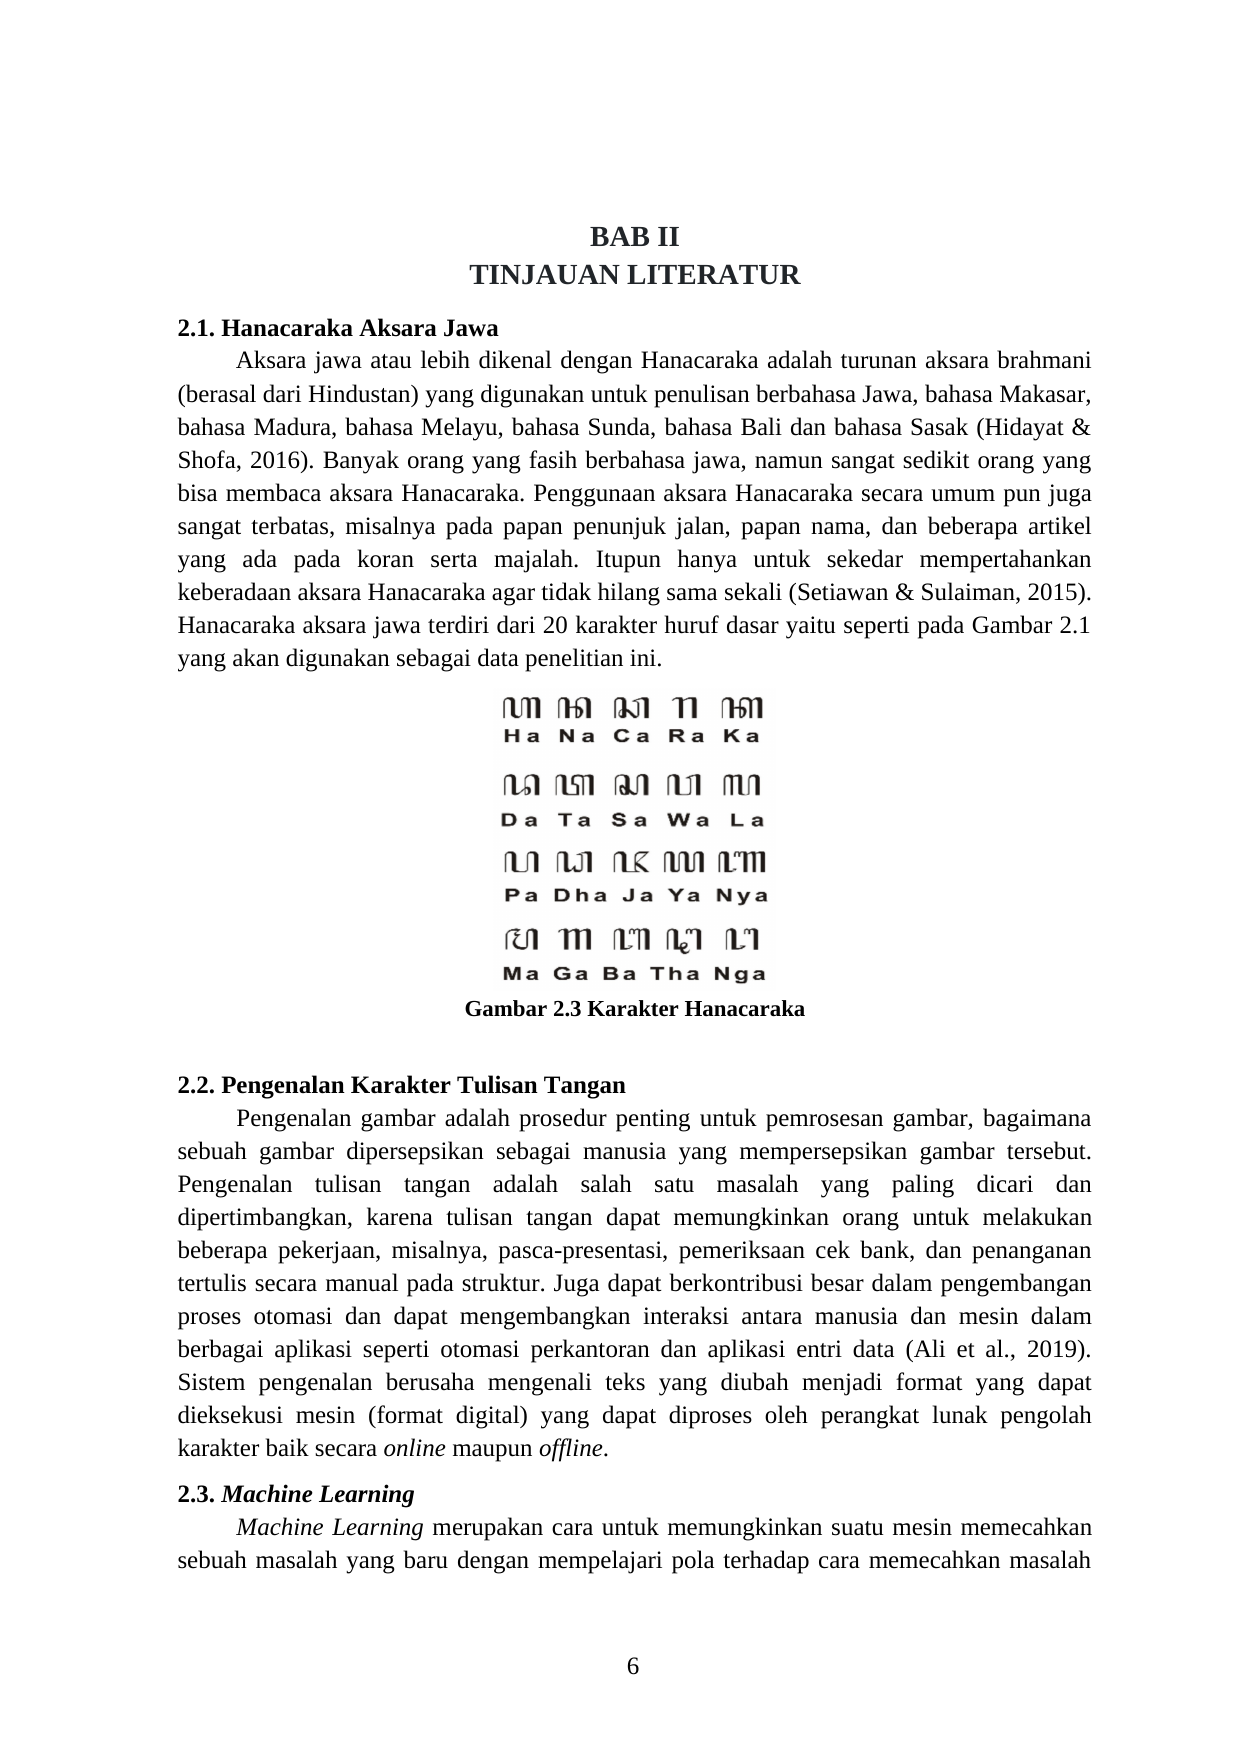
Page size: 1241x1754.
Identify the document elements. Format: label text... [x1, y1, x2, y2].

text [177, 1512, 1092, 1574]
picture [493, 688, 777, 991]
text 2.3. Machine Learning [177, 1479, 1092, 1508]
text Aksara jawa atau lebih dikenal dengan Hanacaraka adalah turunan aksara brahmani (berasal dari Hindustan) yang digunakan untuk penulisan berbahasa Jawa, bahasa Makasar, bahasa Madura, bahasa Melayu, bahasa Sunda, bahasa Bali dan bahasa Sasak (Hidayat & Shofa, 2016). Banyak orang yang fasih berbahasa jawa, namun sangat sedikit orang yang bisa membaca aksara Hanacaraka. Penggunaan aksara Hanacaraka secara umum pun juga sangat terbatas, misalnya pada papan penunjuk jalan, papan nama, dan beberapa artikel yang ada pada koran serta majalah. Itupun hanya untuk sekedar mempertahankan keberadaan aksara Hanacaraka agar tidak hilang sama sekali (Setiawan & Sulaiman, 2015). Hanacaraka aksara jawa terdiri dari 20 karakter huruf dasar yaitu seperti pada Gambar 2.1 yang akan digunakan sebagai data penelitian ini. [177, 346, 1092, 672]
text 2.2. Pengenalan Karakter Tulisan Tangan [177, 1070, 1092, 1099]
subtitle BAB II TINJAUAN LITERATUR [118, 219, 1092, 291]
text Pengenalan gambar adalah prosedur penting untuk pemrosesan gambar, bagaimana sebuah gambar dipersepsikan sebagai manusia yang mempersepsikan gambar tersebut. Pengenalan tulisan tangan adalah salah satu masalah yang paling dicari dan dipertimbangkan, karena tulisan tangan dapat memungkinkan orang untuk melakukan beberapa pekerjaan, misalnya, pasca-presentasi, pemeriksaan cek bank, dan penanganan tertulis secara manual pada struktur. Juga dapat berkontribusi besar dalam pengembangan proses otomasi dan dapat mengembangkan interaksi antara manusia dan mesin dalam berbagai aplikasi seperti otomasi perkantoran dan aplikasi entri data (Ali et al., 2019). Sistem pengenalan berusaha mengenali teks yang diubah menjadi format yang dapat dieksekusi mesin (format digital) yang dapat diproses oleh perangkat lunak pengolah karakter baik secara online maupun offline. [177, 1103, 1092, 1462]
text 2.1. Hanacaraka Aksara Jawa [177, 313, 1092, 341]
